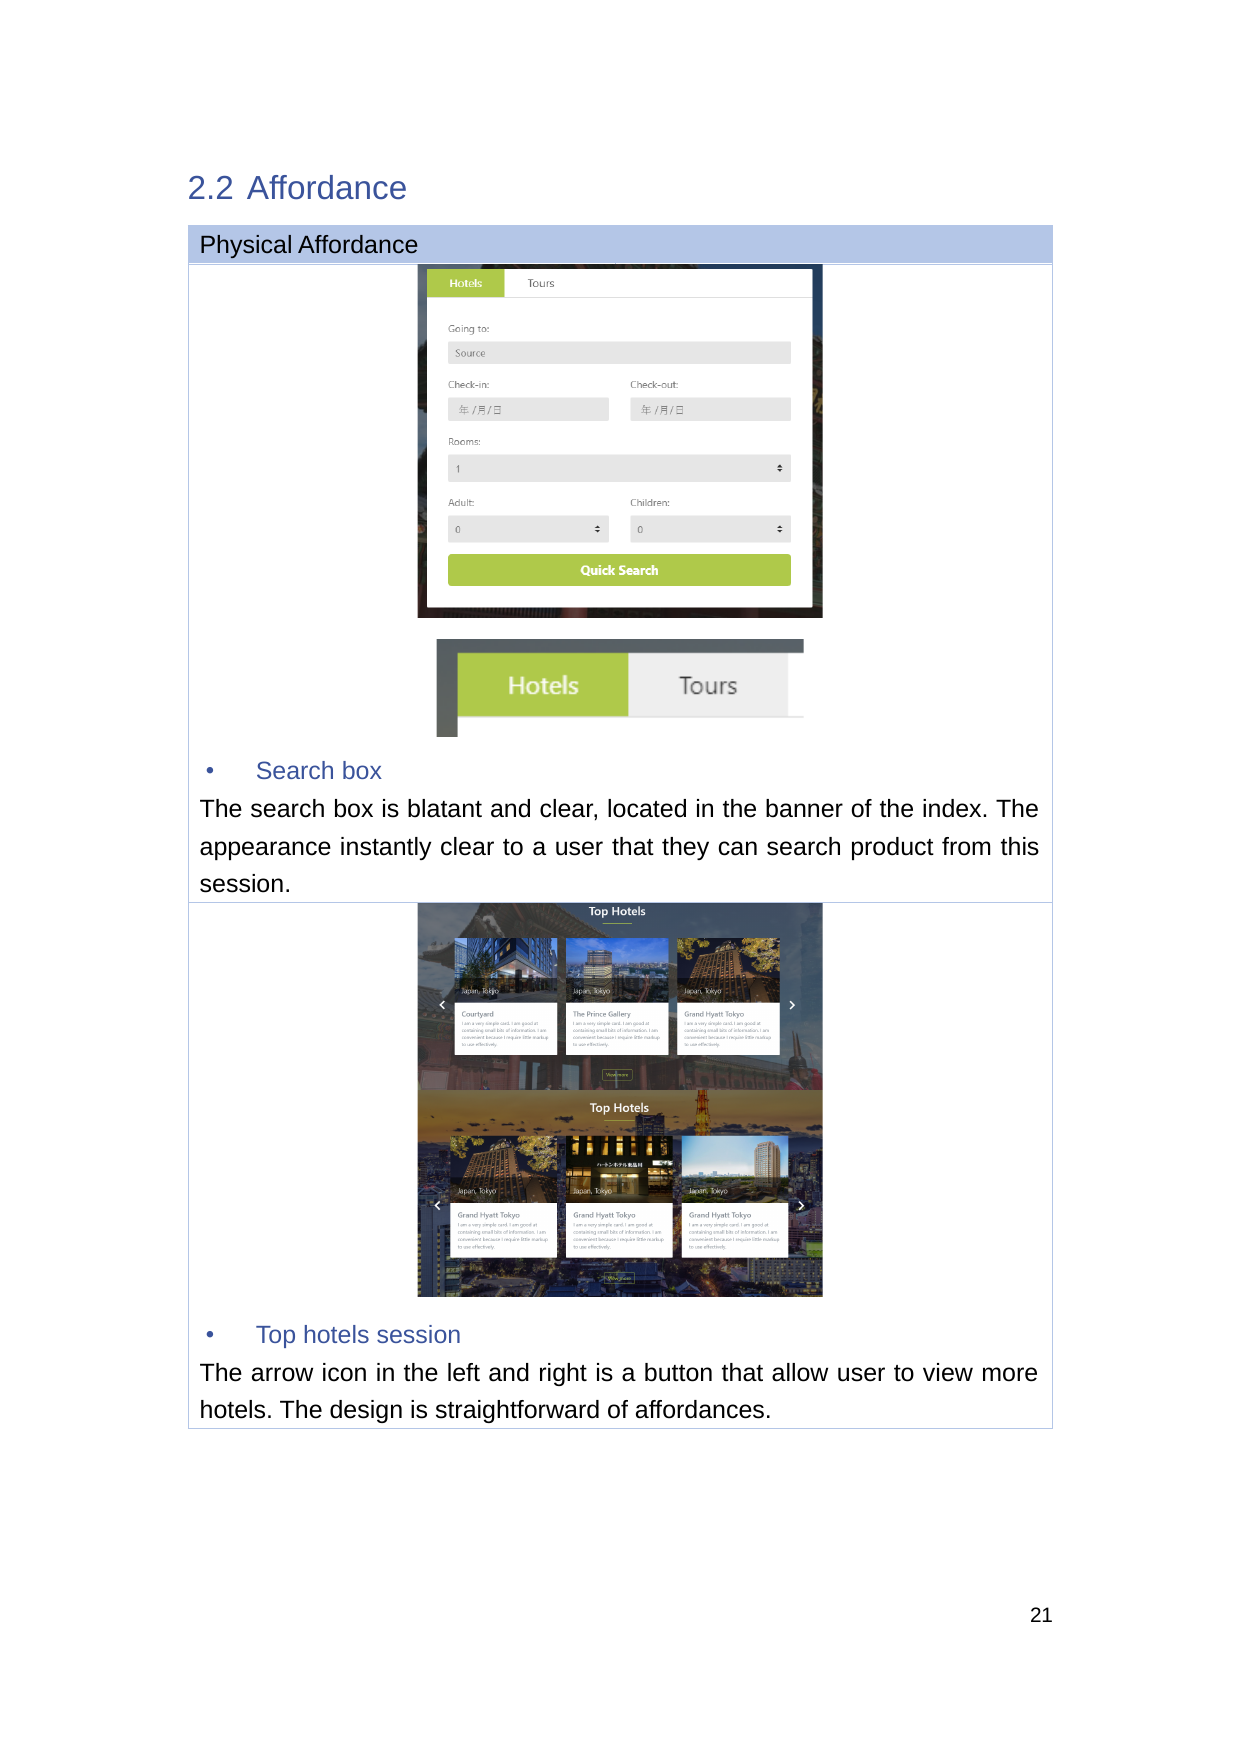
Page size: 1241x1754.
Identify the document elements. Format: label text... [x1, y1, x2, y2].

table_cell Search box The search box is blatant and clear, located in the banner of the index. The appearance instantly clear to a user that they can search product from this session. [189, 265, 1052, 902]
picture [417, 903, 823, 1297]
picture [417, 264, 823, 618]
subtitle Affordance [187, 150, 1053, 225]
table_header Physical Affordance [189, 226, 615, 263]
table_cell Top hotels session The arrow icon in the left and right is a button that allow user to view more hotels. The design is straightforward of affordances. [189, 903, 1052, 1428]
picture [436, 639, 804, 737]
table_header [616, 226, 1052, 263]
